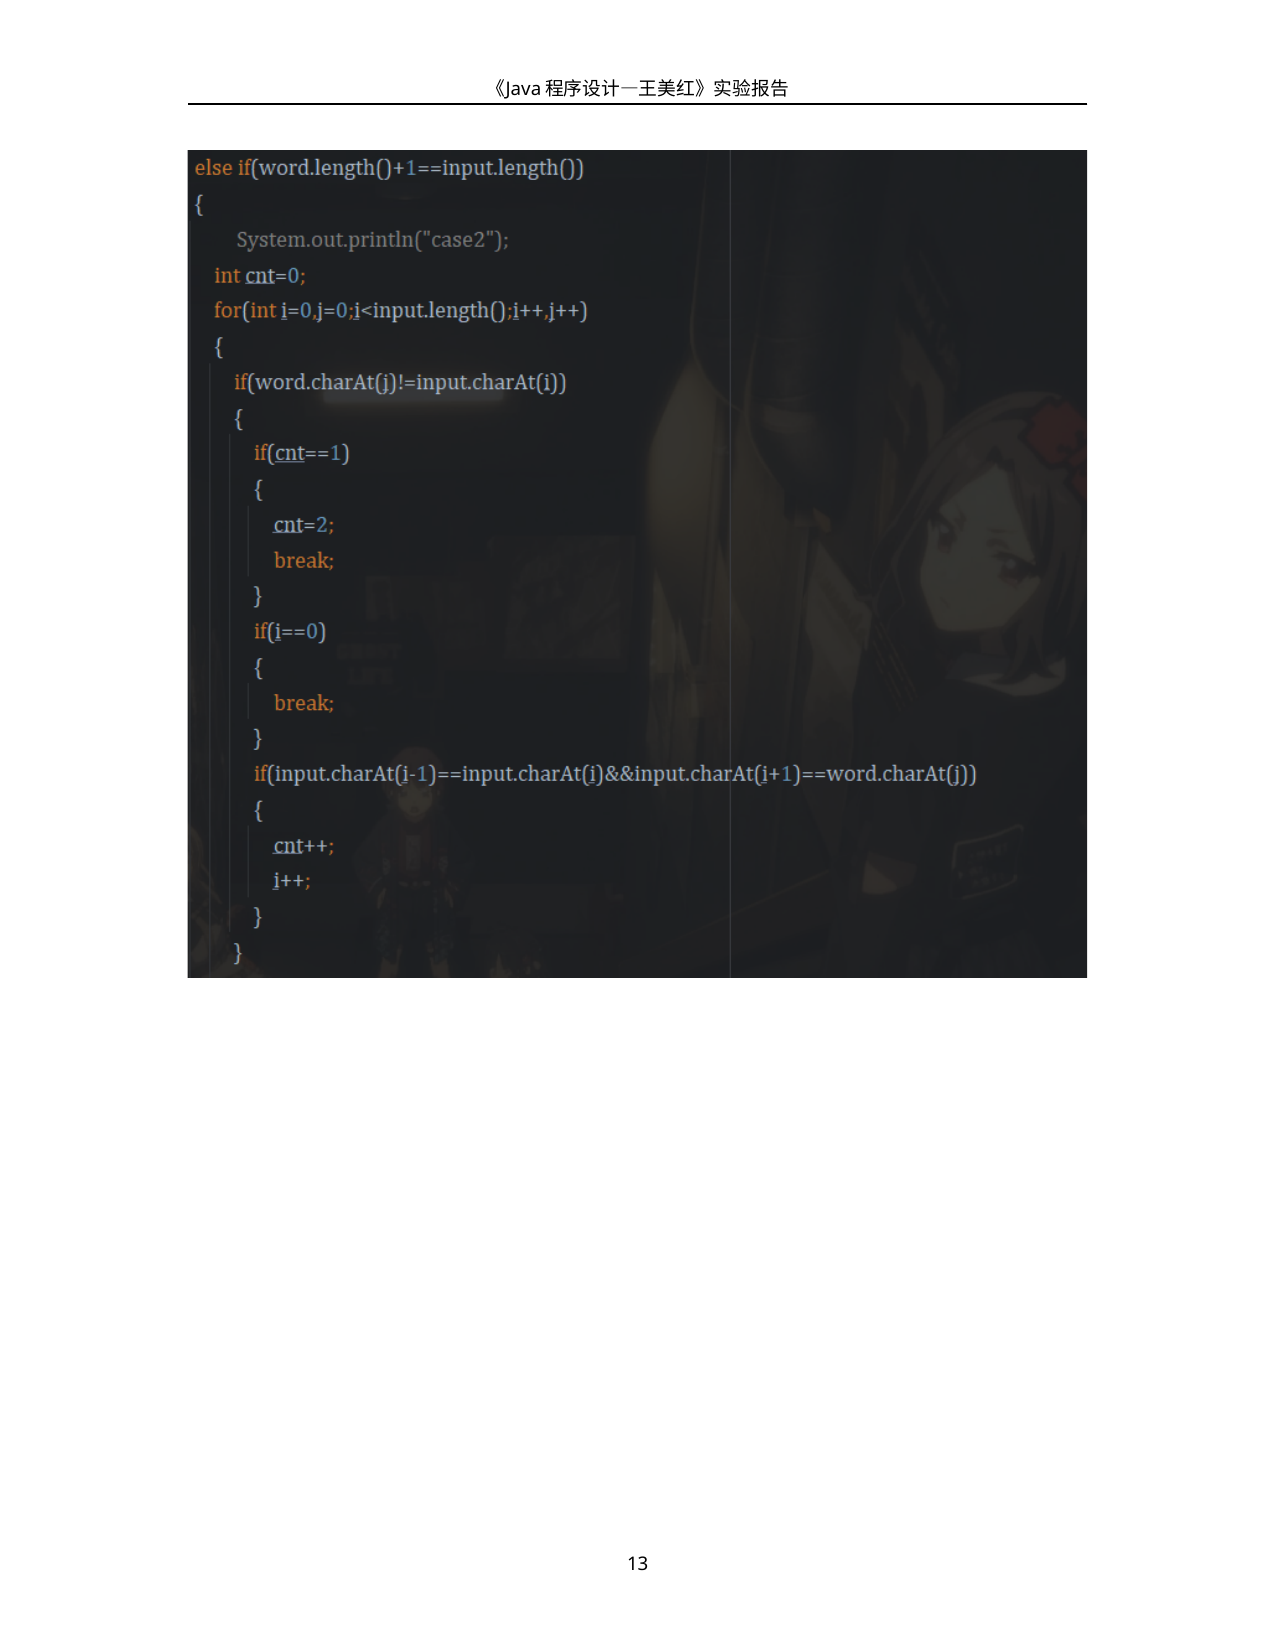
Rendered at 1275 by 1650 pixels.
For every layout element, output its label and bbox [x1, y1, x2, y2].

picture [187, 150, 1088, 978]
